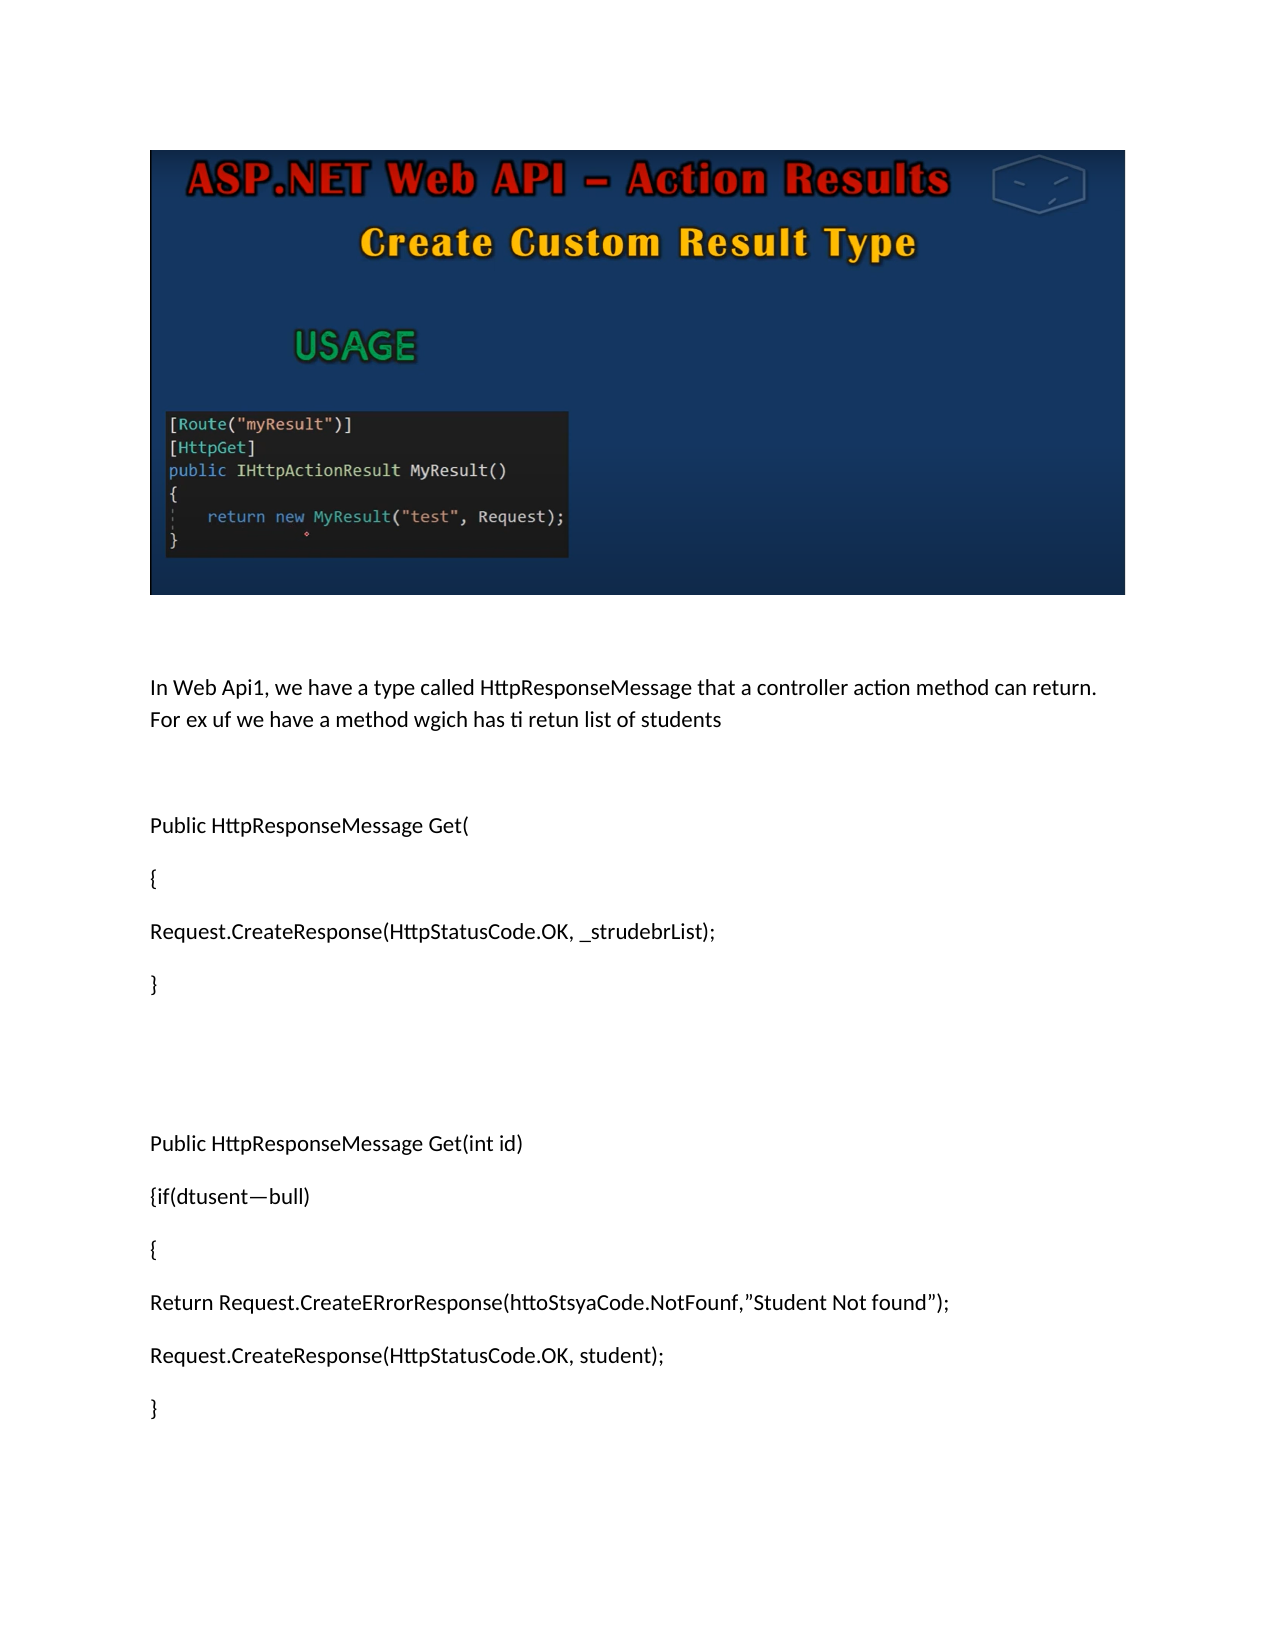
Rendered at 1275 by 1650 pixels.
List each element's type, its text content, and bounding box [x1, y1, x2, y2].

text Return Request.CreateERrorResponse(httoStsyaCode.NotFounf,”Student Not found”); [150, 1288, 1125, 1316]
text { [150, 1235, 1125, 1263]
text } [150, 970, 1125, 998]
text Public HttpResponseMessage Get(int id) [150, 1129, 1125, 1157]
text In Web Api1, we have a type called HttpResponseMessage that a controller action method can return. For ex uf we have a method wgich has ti retun list of students [150, 673, 1125, 733]
text { [150, 864, 1125, 892]
text {if(dtusent—bull) [150, 1182, 1125, 1210]
text Request.CreateResponse(HttpStatusCode.OK, student); [150, 1341, 1125, 1369]
text Request.CreateResponse(HttpStatusCode.OK, _strudebrList); [150, 917, 1125, 945]
text } [150, 1394, 1125, 1422]
text Public HttpResponseMessage Get( [150, 811, 1125, 839]
picture [150, 150, 1125, 595]
